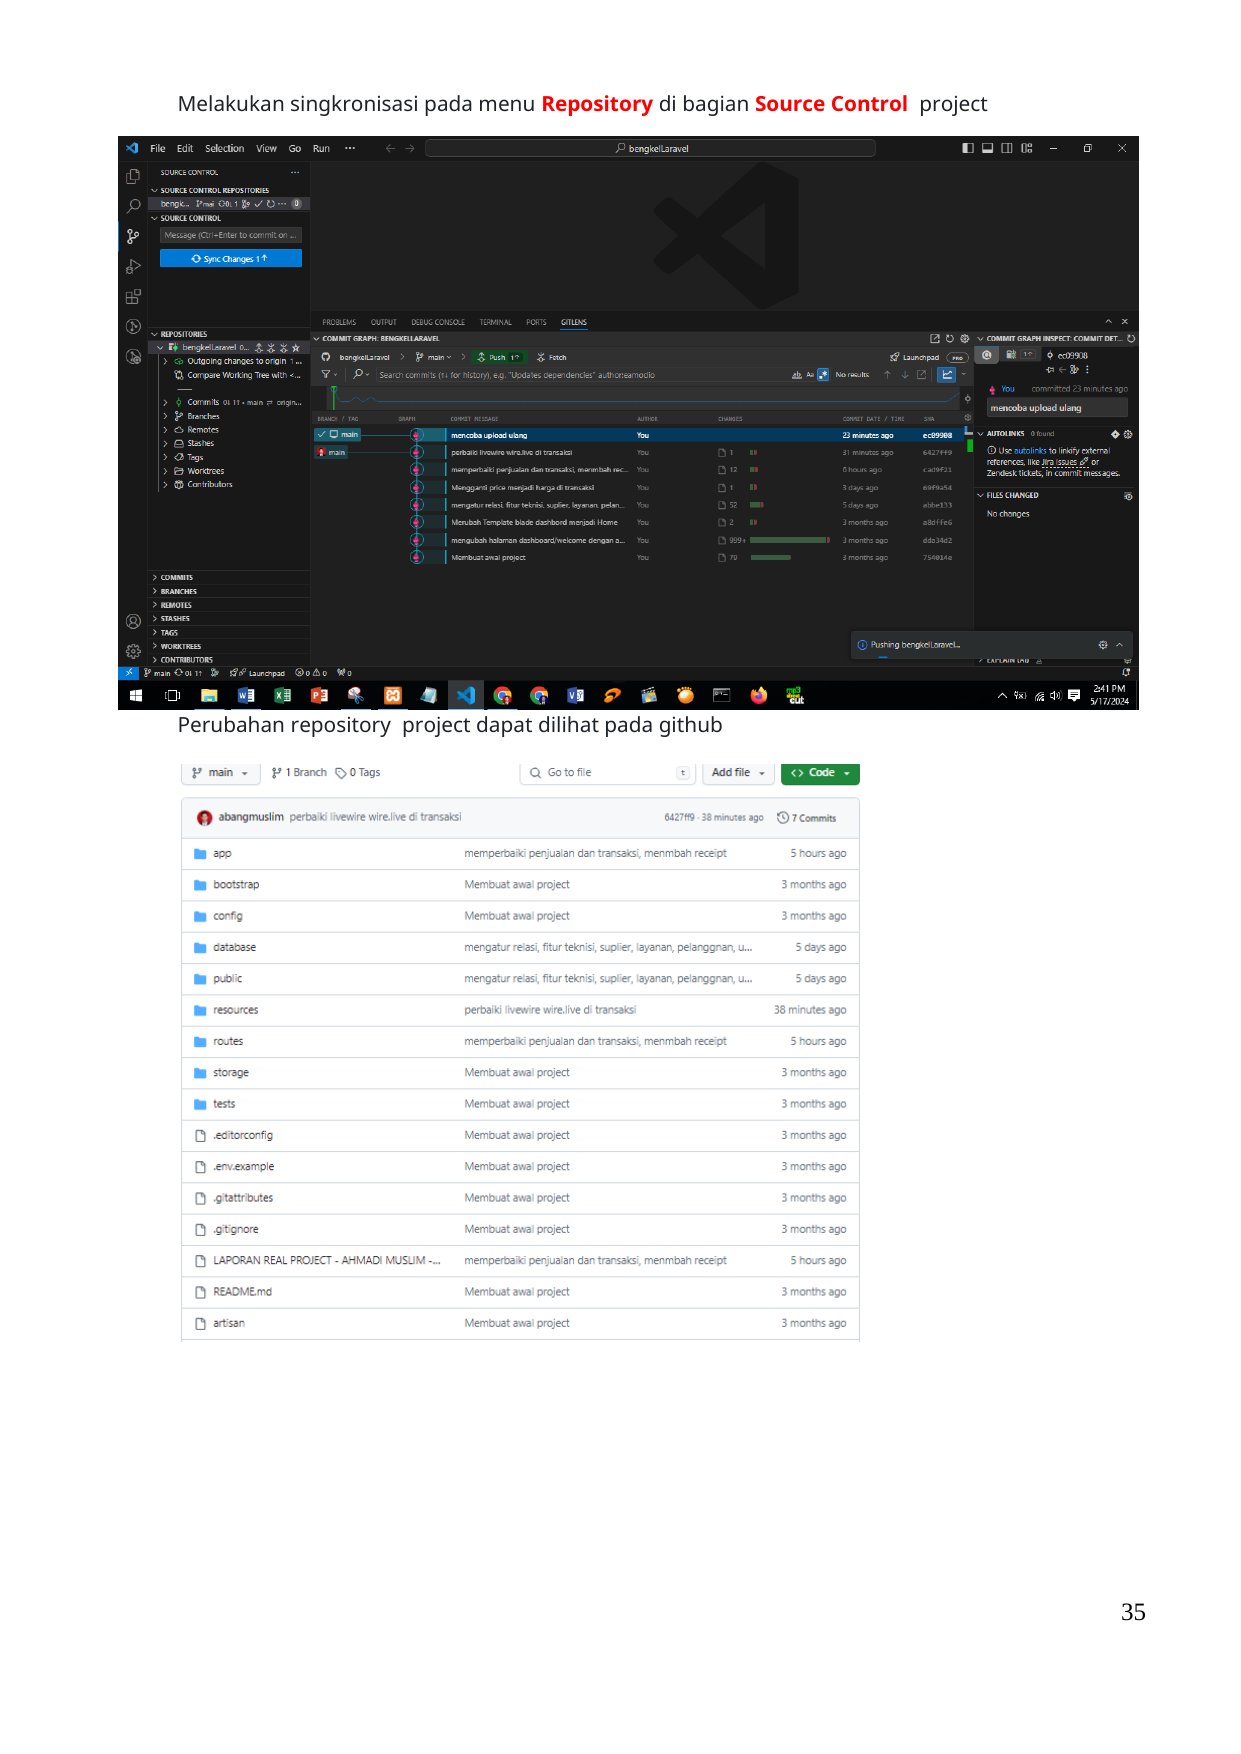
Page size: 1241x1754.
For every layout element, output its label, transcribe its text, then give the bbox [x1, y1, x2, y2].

picture [118, 136, 1139, 710]
picture [177, 764, 865, 1342]
subtitle Perubahan repository project dapat dilihat pada github [177, 710, 1146, 738]
subtitle Melakukan singkronisasi pada menu Repository di bagian Source Control project [177, 89, 1146, 117]
